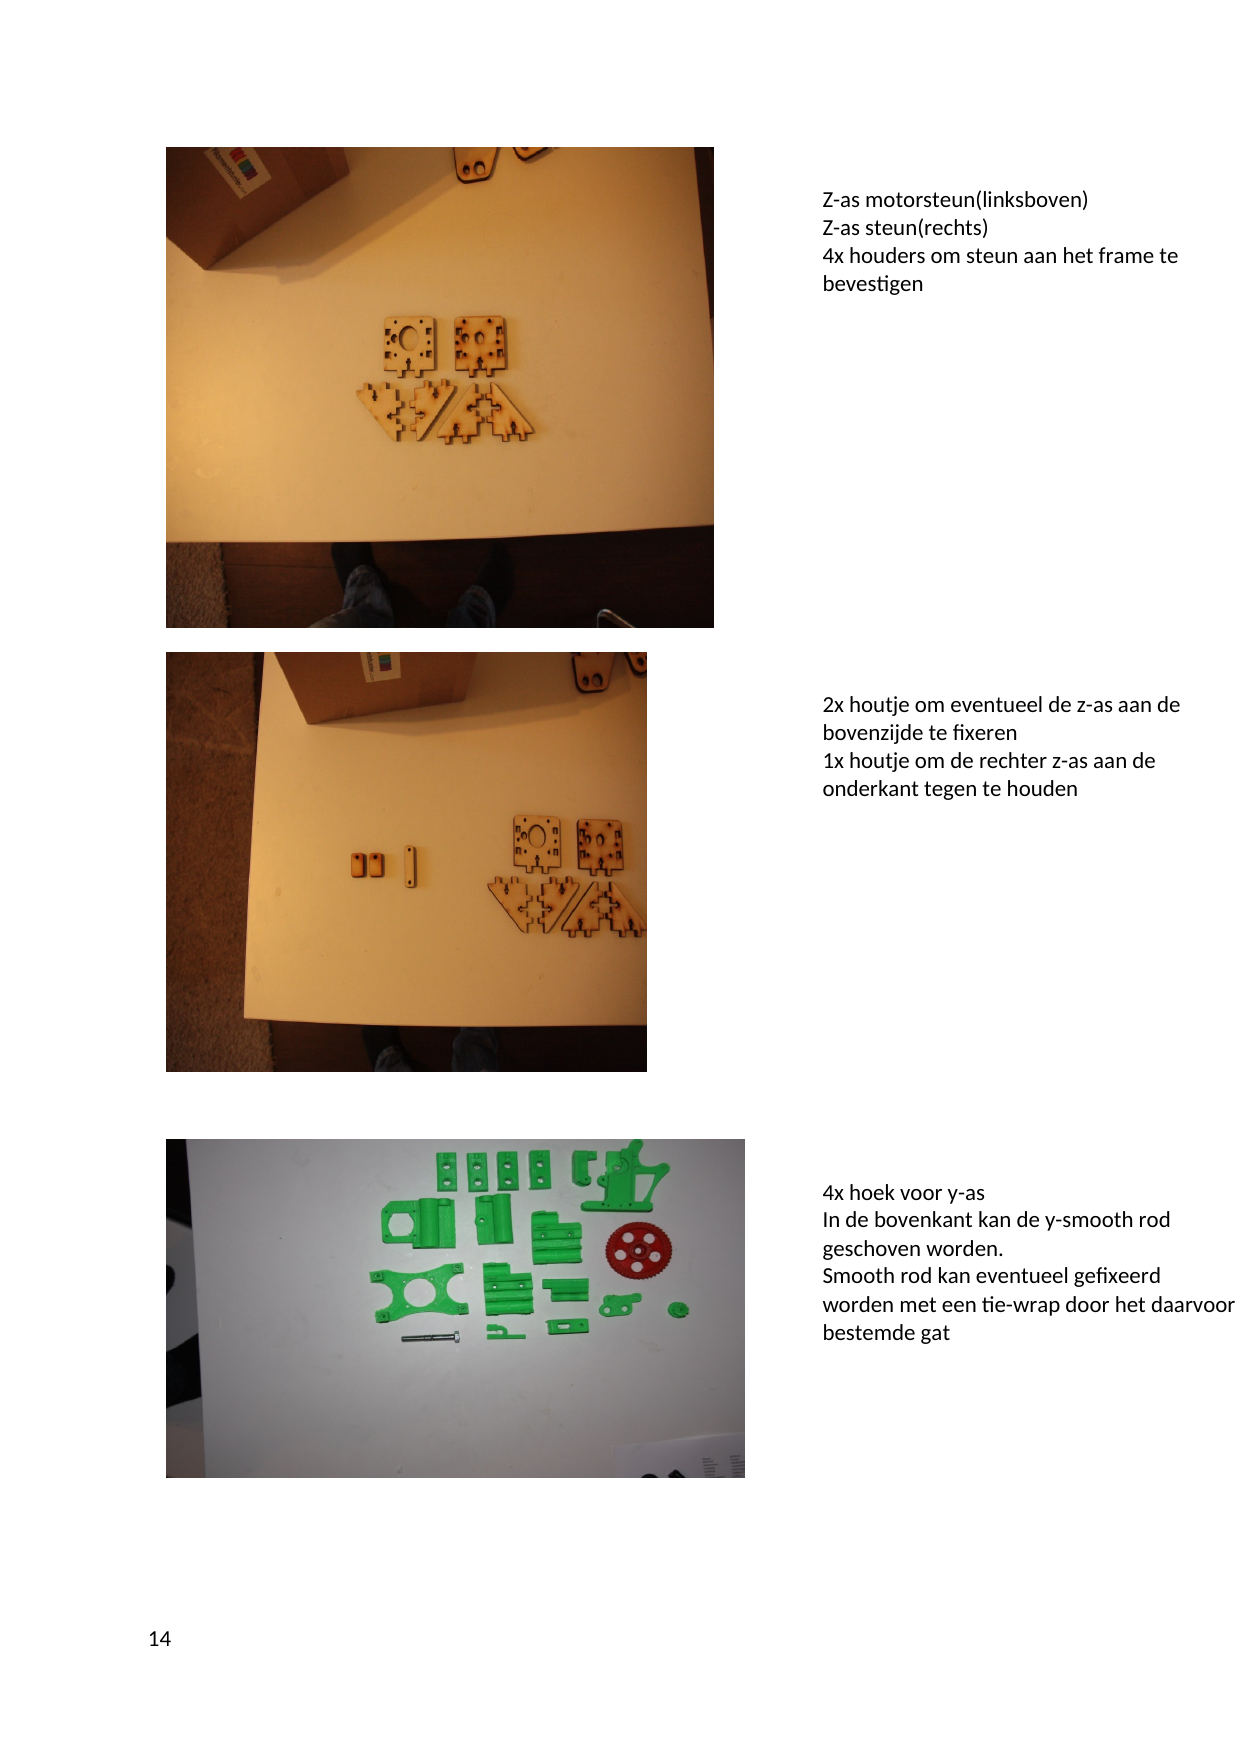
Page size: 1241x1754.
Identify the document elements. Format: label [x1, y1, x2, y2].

picture [166, 1139, 745, 1478]
picture [166, 147, 714, 628]
picture [166, 652, 647, 1072]
